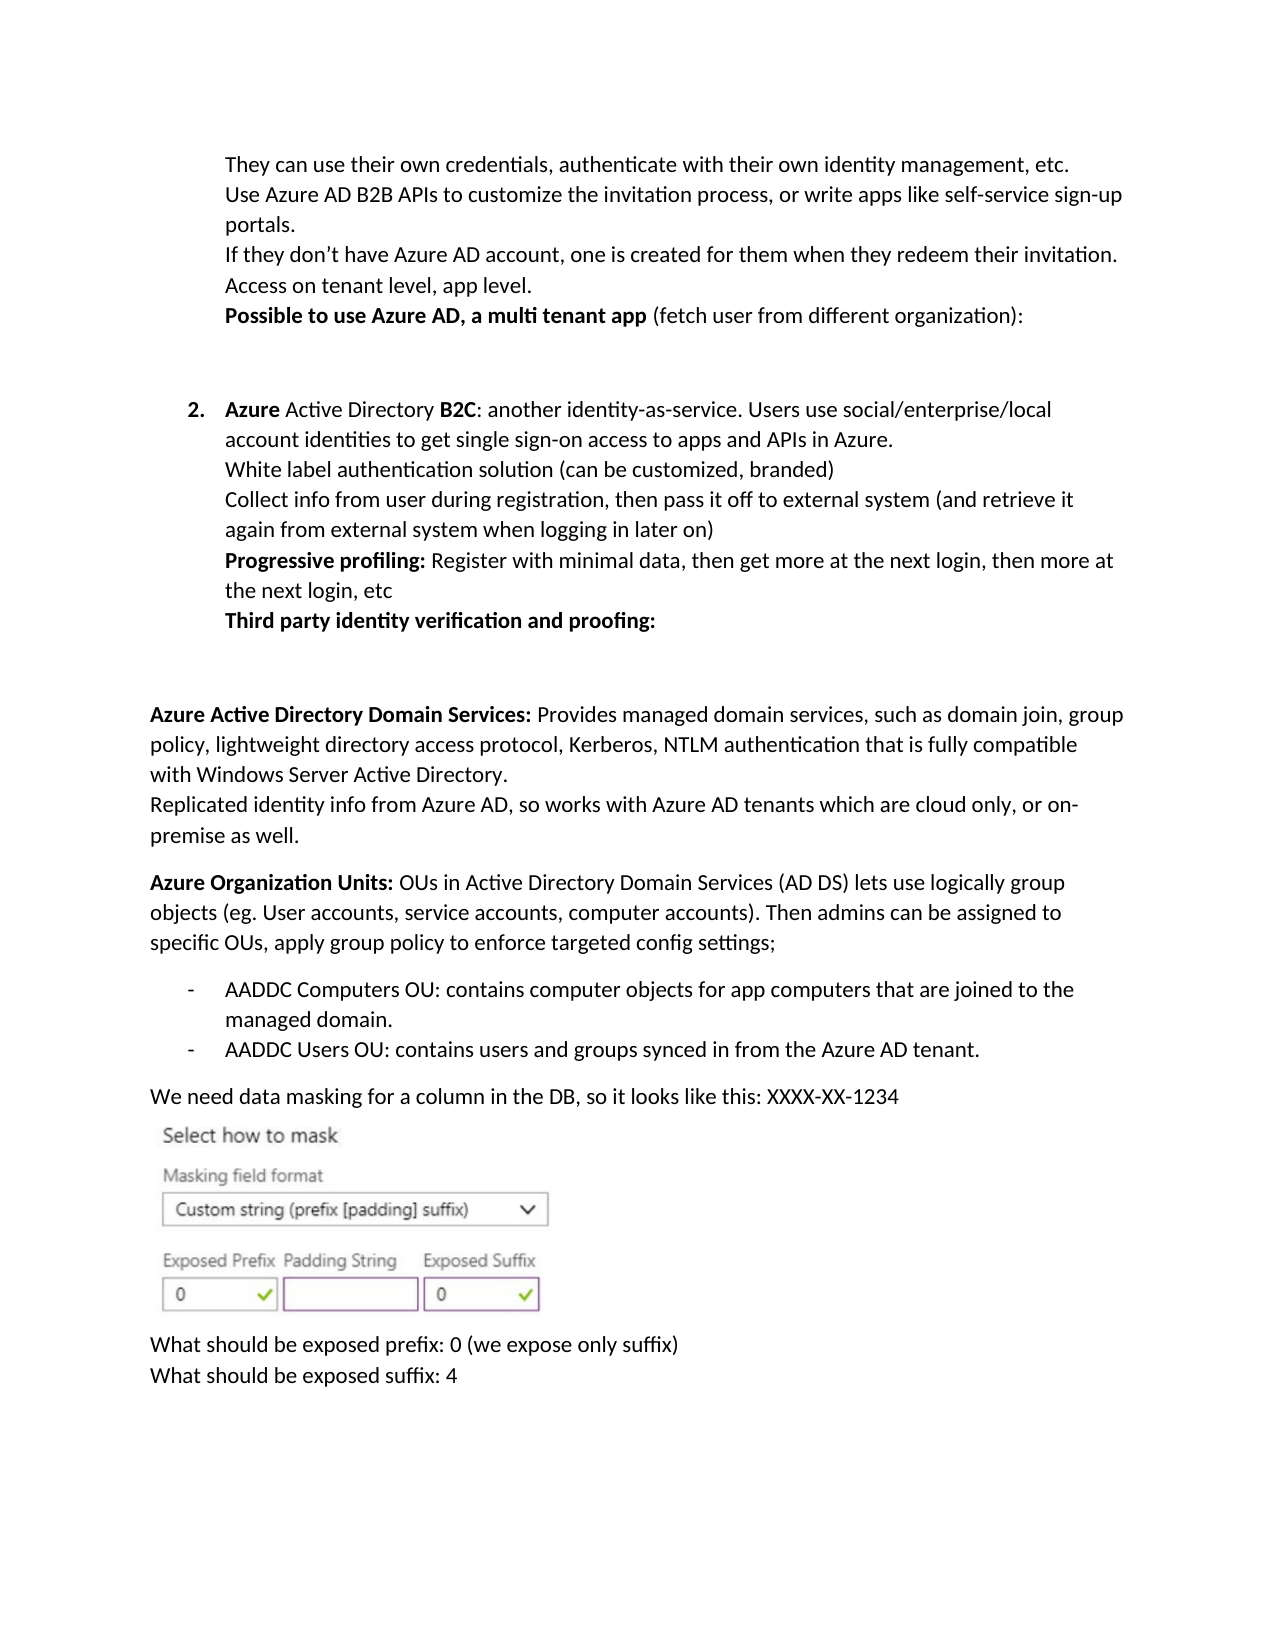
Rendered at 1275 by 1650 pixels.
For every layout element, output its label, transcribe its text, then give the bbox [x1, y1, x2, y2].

list AADDC Computers OU: contains computer objects for app computers that are joined to the managed domain. [187, 975, 1125, 1033]
text Azure Active Directory Domain Services: Provides managed domain services, such as domain join, group policy, lightweight directory access protocol, Kerberos, NTLM authentication that is fully compatible with Windows Server Active Directory. Replicated identity info from Azure AD, so works with Azure AD tenants which are cloud only, or on-premise as well. [150, 700, 1125, 849]
picture [150, 1112, 576, 1329]
text Azure Organization Units: OUs in Active Directory Domain Services (AD DS) lets use logically group objects (eg. User accounts, service accounts, computer accounts). Then admins can be assigned to specific OUs, apply group policy to enforce targeted config settings; [150, 868, 1125, 956]
list Collect info from user during registration, then pass it off to external system (and retrieve it again from external system when logging in later on) Progressive profiling: Register with minimal data, then get more at the next login, then more at the next login, etc Third party identity verification and proofing: [225, 485, 1125, 634]
list Azure Active Directory B2C: another identity-as-service. Users use social/enterprise/local account identities to get single sign-on access to apps and APIs in Azure. White label authentication solution (can be customized, branded) [187, 395, 1125, 483]
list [187, 150, 1125, 329]
list AADDC Users OU: contains users and groups synced in from the Azure AD tenant. [187, 1035, 1125, 1063]
